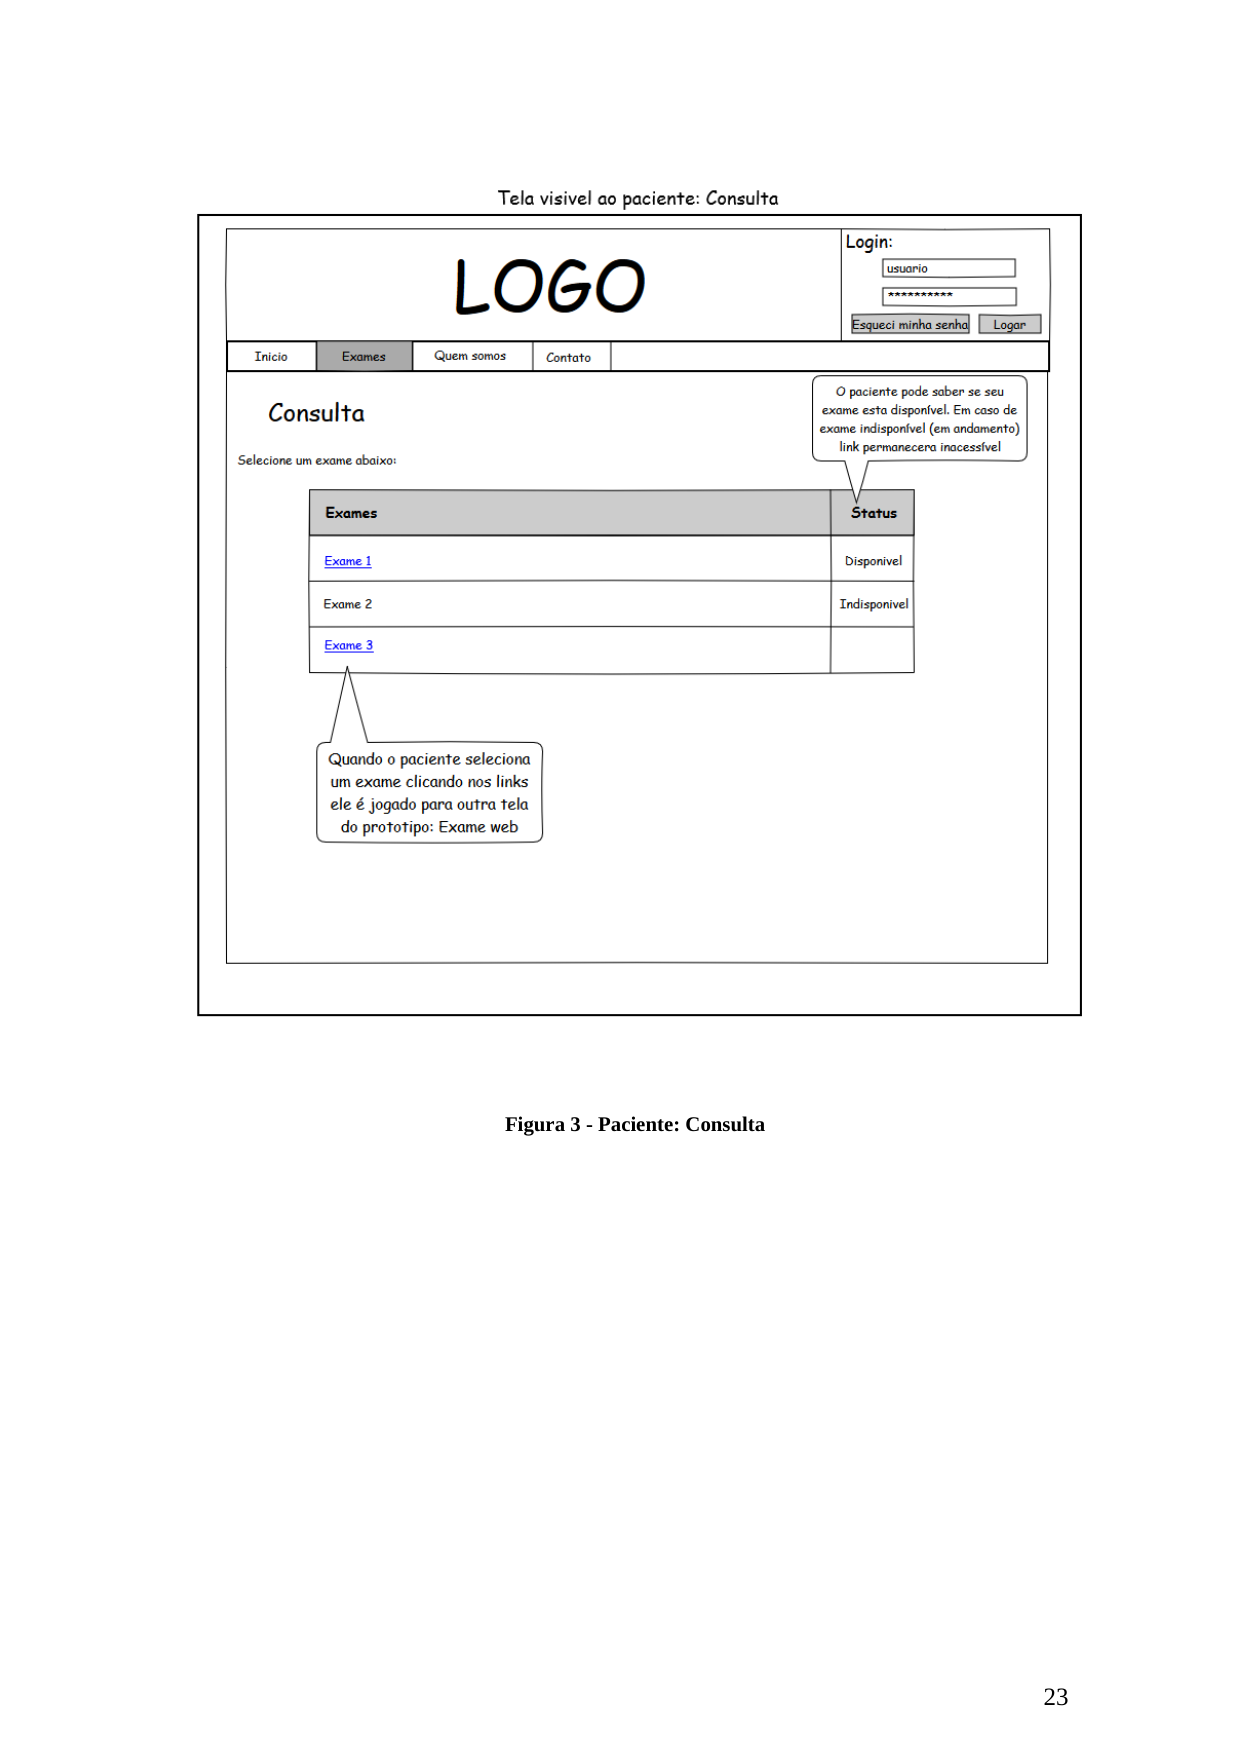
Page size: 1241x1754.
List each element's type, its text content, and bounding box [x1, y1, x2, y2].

text Figura 3 - Paciente: Consulta [148, 1112, 1122, 1136]
picture [148, 177, 1122, 1085]
